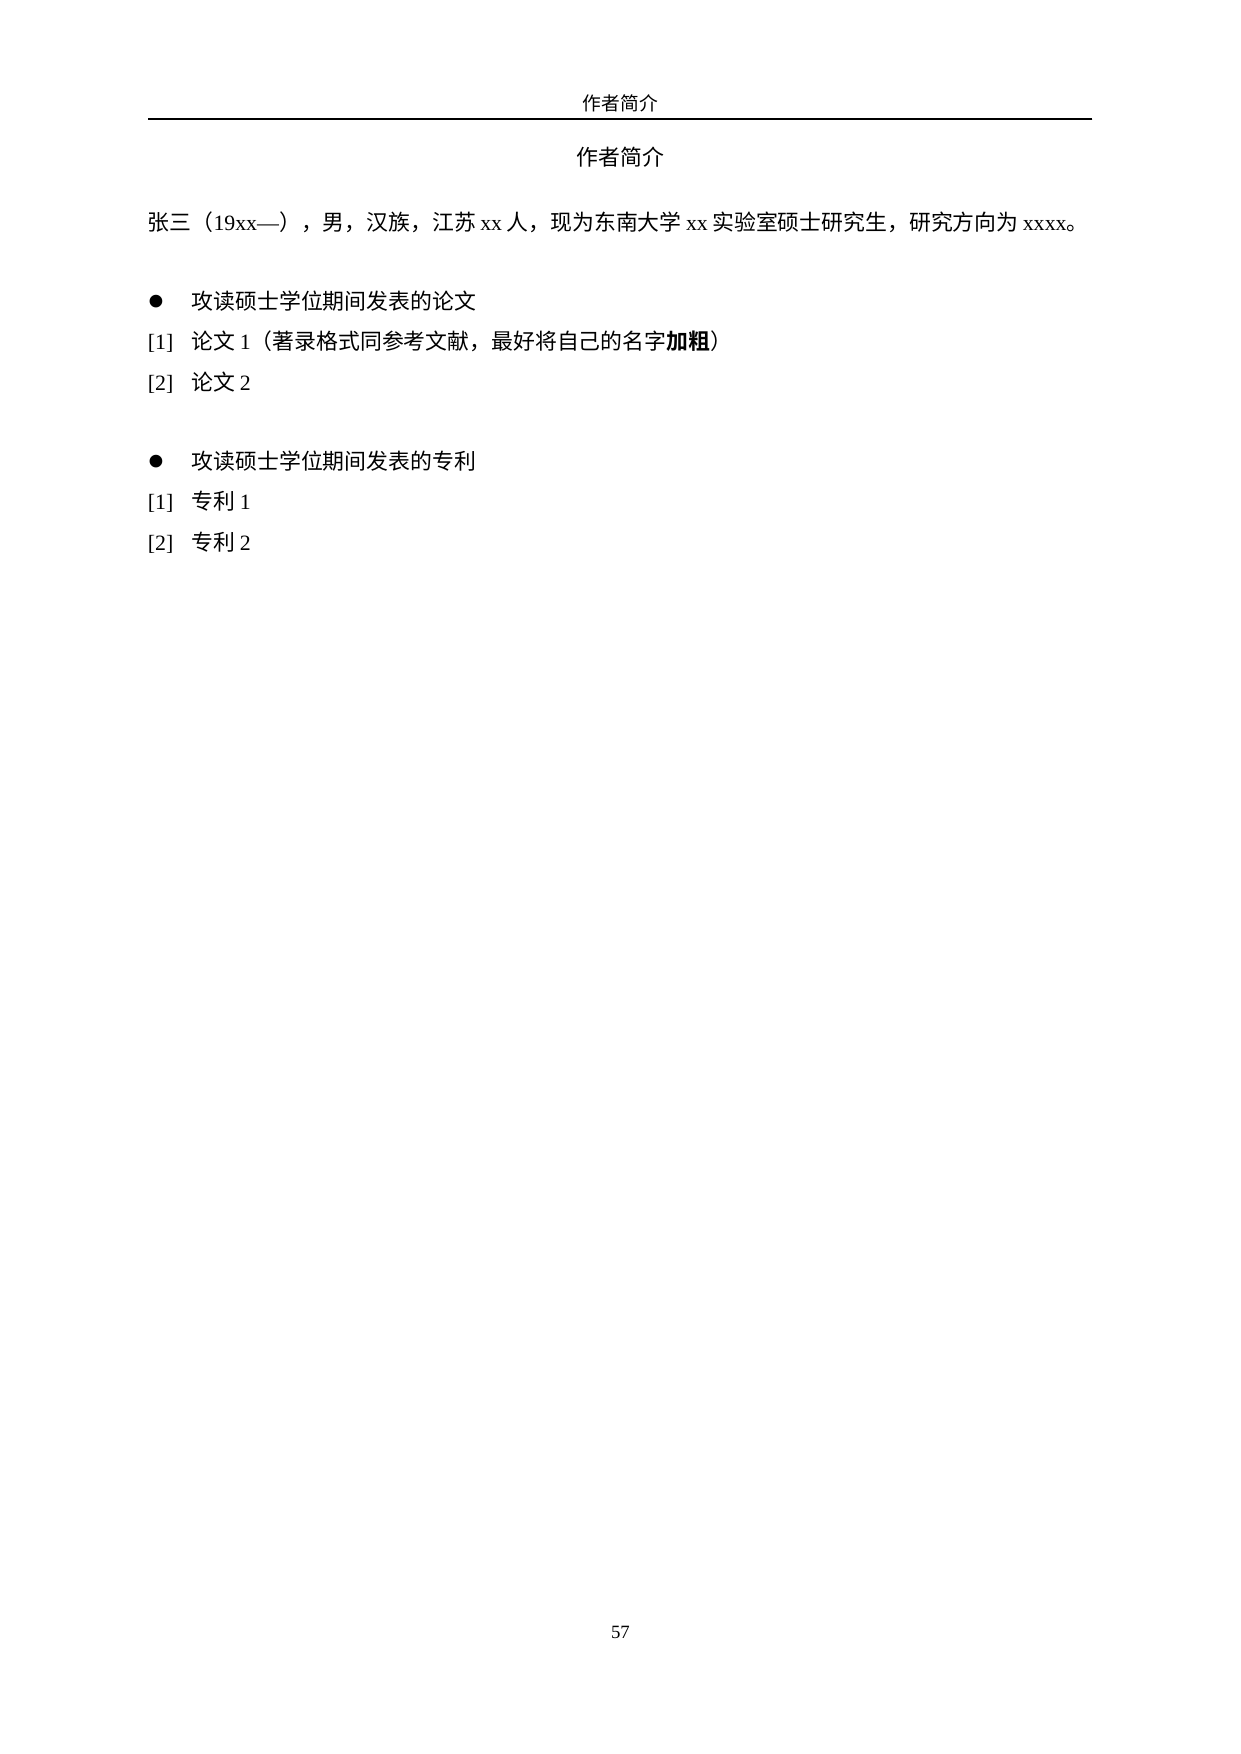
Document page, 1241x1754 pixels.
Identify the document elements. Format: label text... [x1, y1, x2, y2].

text 张三（19xx—），男，汉族，江苏xx人，现为东南大学xx实验室硕士研究生，研究方向为xxxx。 [148, 204, 1092, 237]
text 作者简介 [148, 139, 1092, 172]
list 专利1 [148, 484, 1092, 516]
list 攻读硕士学位期间发表的专利 [148, 443, 1092, 476]
list 论文1（著录格式同参考文献，最好将自己的名字加粗） [148, 324, 1092, 356]
list 论文2 [148, 364, 1092, 397]
list 攻读硕士学位期间发表的论文 [148, 283, 1092, 316]
list 专利2 [148, 524, 1092, 557]
